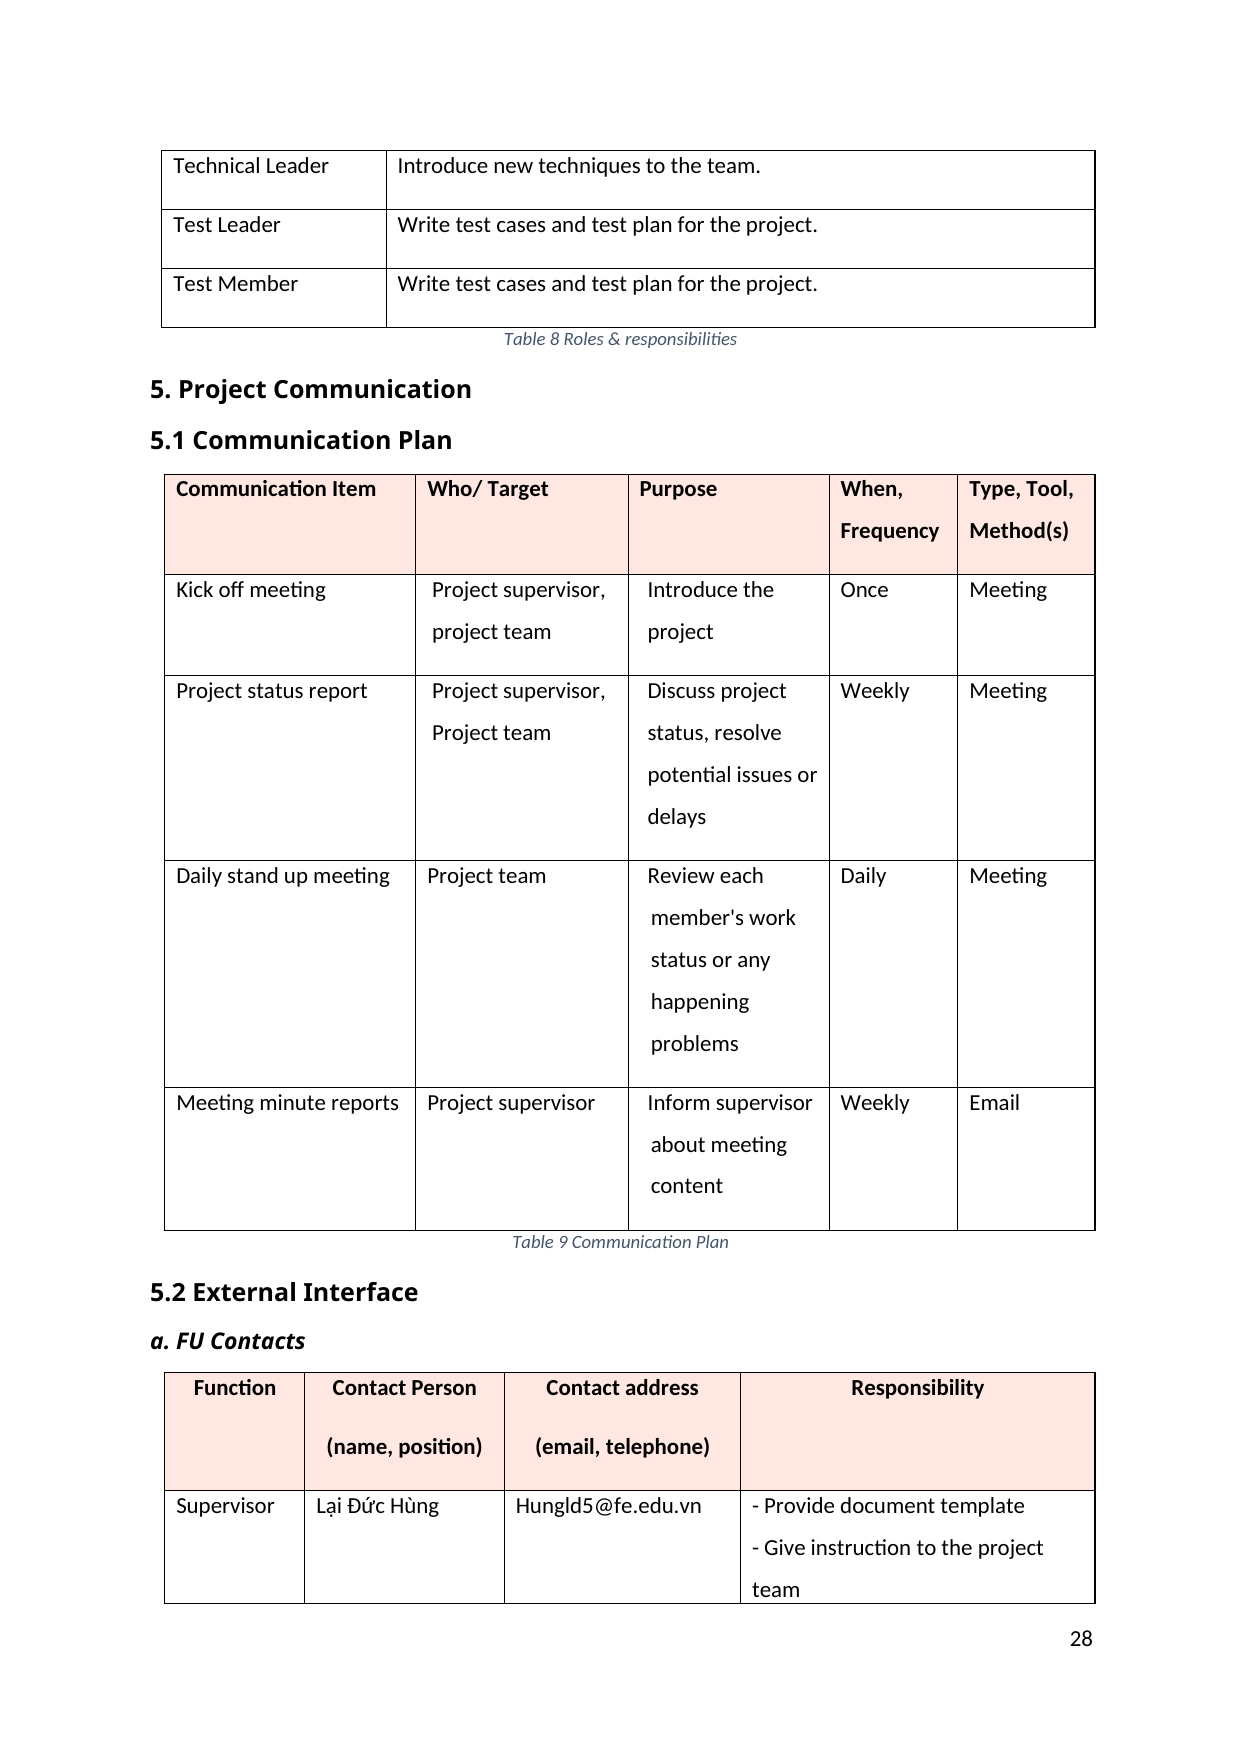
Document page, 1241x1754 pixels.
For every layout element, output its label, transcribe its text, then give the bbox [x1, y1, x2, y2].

table_cell Meeting [958, 575, 1094, 675]
table_cell Introduce new techniques to the team. [387, 151, 1094, 209]
text Table 8 Roles & responsibilities [150, 328, 1093, 351]
table_cell Test Leader [162, 210, 386, 268]
table_header Purpose [629, 475, 829, 574]
table_cell Project supervisor [416, 1088, 628, 1229]
table_cell Kick off meeting [165, 575, 415, 675]
subtitle a. FU Contacts [150, 1325, 1093, 1357]
table_cell Discuss project status, resolve potential issues or delays [629, 676, 829, 860]
text Table 9 Communication Plan [150, 1231, 1093, 1253]
table_cell Meeting [958, 861, 1094, 1087]
table_cell Meeting minute reports [165, 1088, 415, 1229]
subtitle 5.2 External Interface [150, 1274, 1093, 1308]
table_cell Project supervisor, Project team [416, 676, 628, 860]
table_header Type, Tool, Method(s) [958, 475, 1094, 574]
table_cell Test Member [162, 269, 386, 327]
table_cell Technical Leader [162, 151, 386, 209]
table_cell Daily stand up meeting [165, 861, 415, 1087]
table_header Communication Item [165, 475, 415, 574]
subtitle 5.1 Communication Plan [150, 422, 1093, 456]
table_cell Write test cases and test plan for the project. [387, 269, 1094, 327]
table_cell Project supervisor, project team [416, 575, 628, 675]
table_cell Weekly [830, 676, 957, 860]
table_header When, Frequency [830, 475, 957, 574]
table_cell Project status report [165, 676, 415, 860]
table_cell Project team [416, 861, 628, 1087]
table_cell Meeting [958, 676, 1094, 860]
table_cell Review each member's work status or any happening problems [629, 861, 829, 1087]
table_header Contact Person (name, position) [305, 1373, 504, 1490]
table_cell Hungld5@fe.edu.vn [505, 1491, 740, 1603]
table_cell Inform supervisor about meeting content [629, 1088, 829, 1229]
table_header Responsibility [741, 1373, 1094, 1490]
table_header Contact address (email, telephone) [505, 1373, 740, 1490]
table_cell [741, 1491, 1094, 1603]
table_cell Supervisor [165, 1491, 304, 1603]
subtitle 5. Project Communication [150, 371, 1093, 405]
table_cell Write test cases and test plan for the project. [387, 210, 1094, 268]
table_cell Daily [830, 861, 957, 1087]
table_header Who/ Target [416, 475, 628, 574]
table_cell Lại Đức Hùng [305, 1491, 504, 1603]
table_cell Once [830, 575, 957, 675]
table_cell Weekly [830, 1088, 957, 1229]
table_cell Email [958, 1088, 1094, 1229]
table_header Function [165, 1373, 304, 1490]
table_cell Introduce the project [629, 575, 829, 675]
